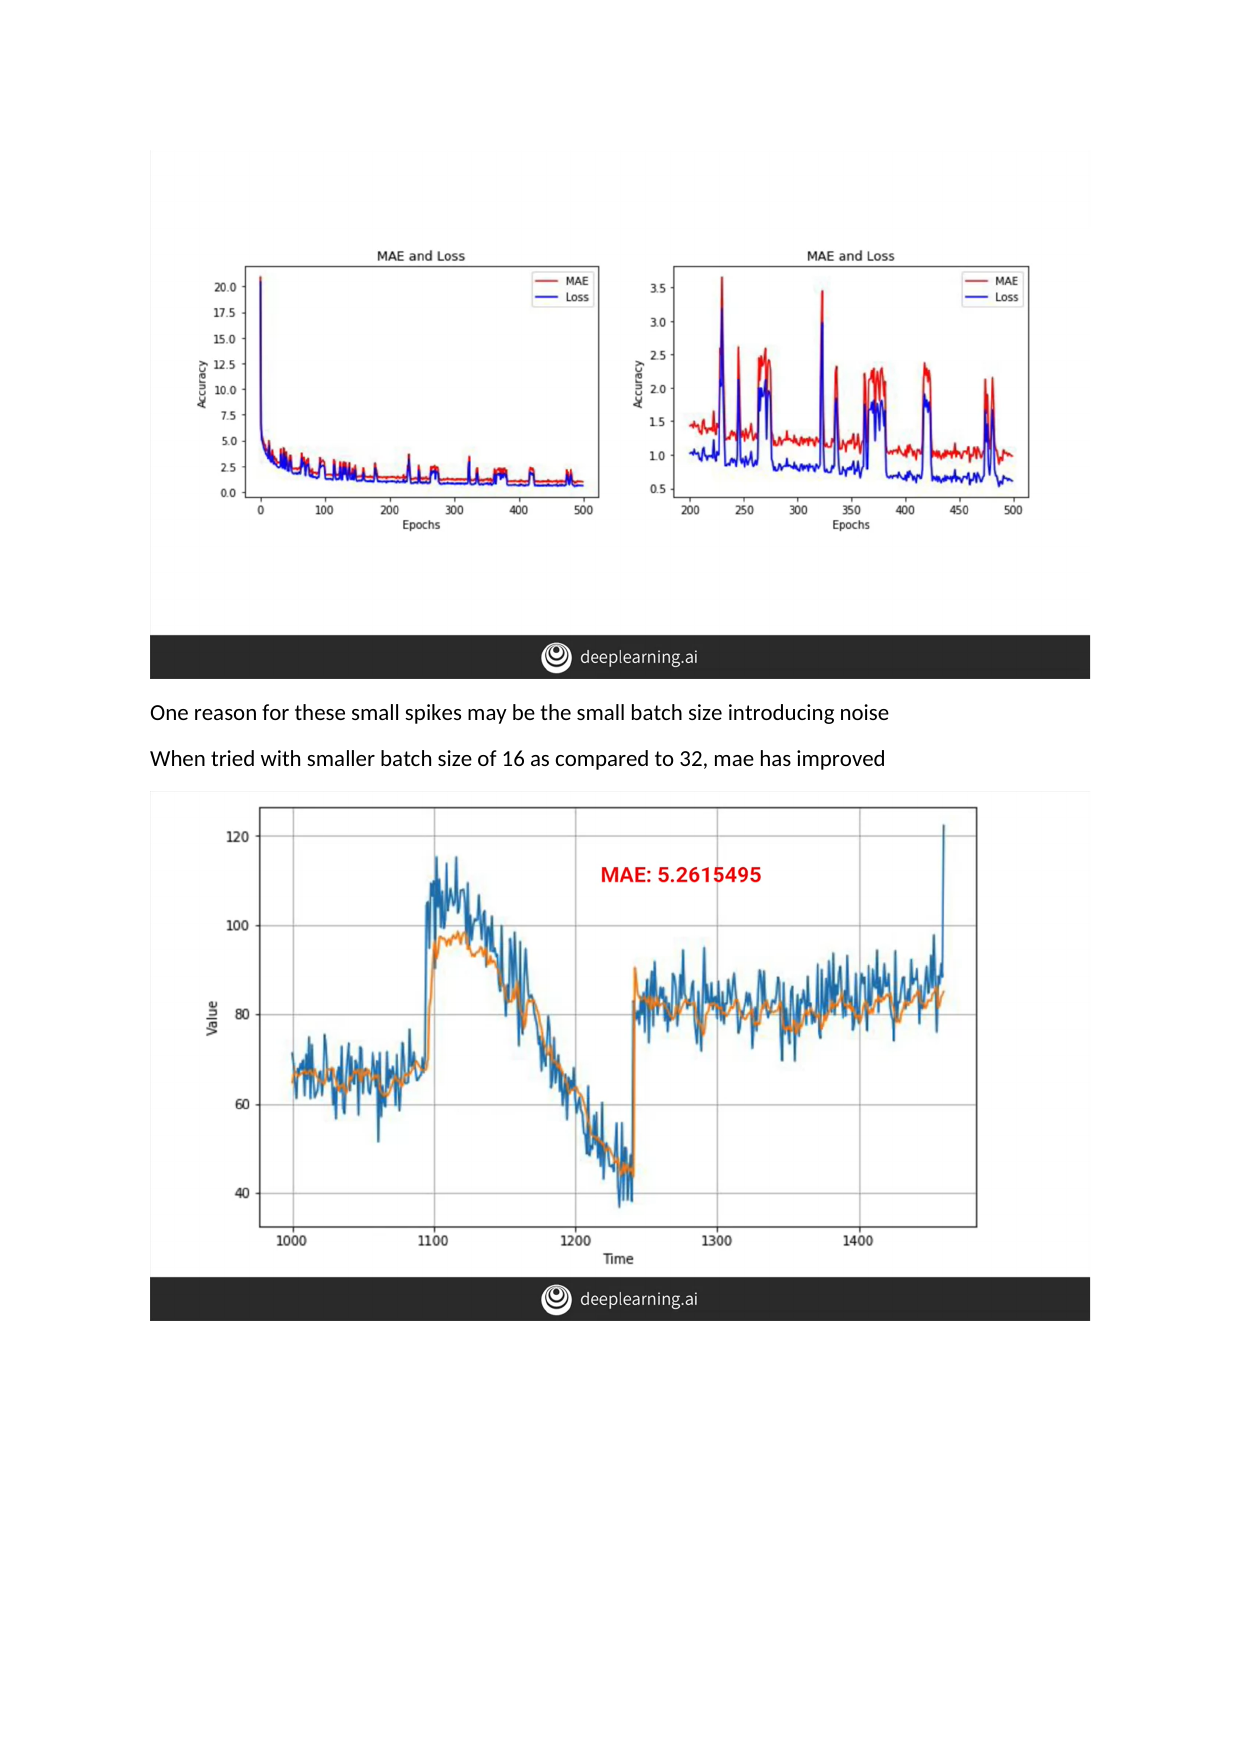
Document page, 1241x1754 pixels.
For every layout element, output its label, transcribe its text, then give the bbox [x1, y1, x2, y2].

picture [150, 150, 1091, 679]
text When tried with smaller batch size of 16 as compared to 32, mae has improved [150, 744, 1090, 773]
text One reason for these small spikes may be the small batch size introducing noise [150, 698, 1090, 726]
picture [150, 791, 1091, 1321]
